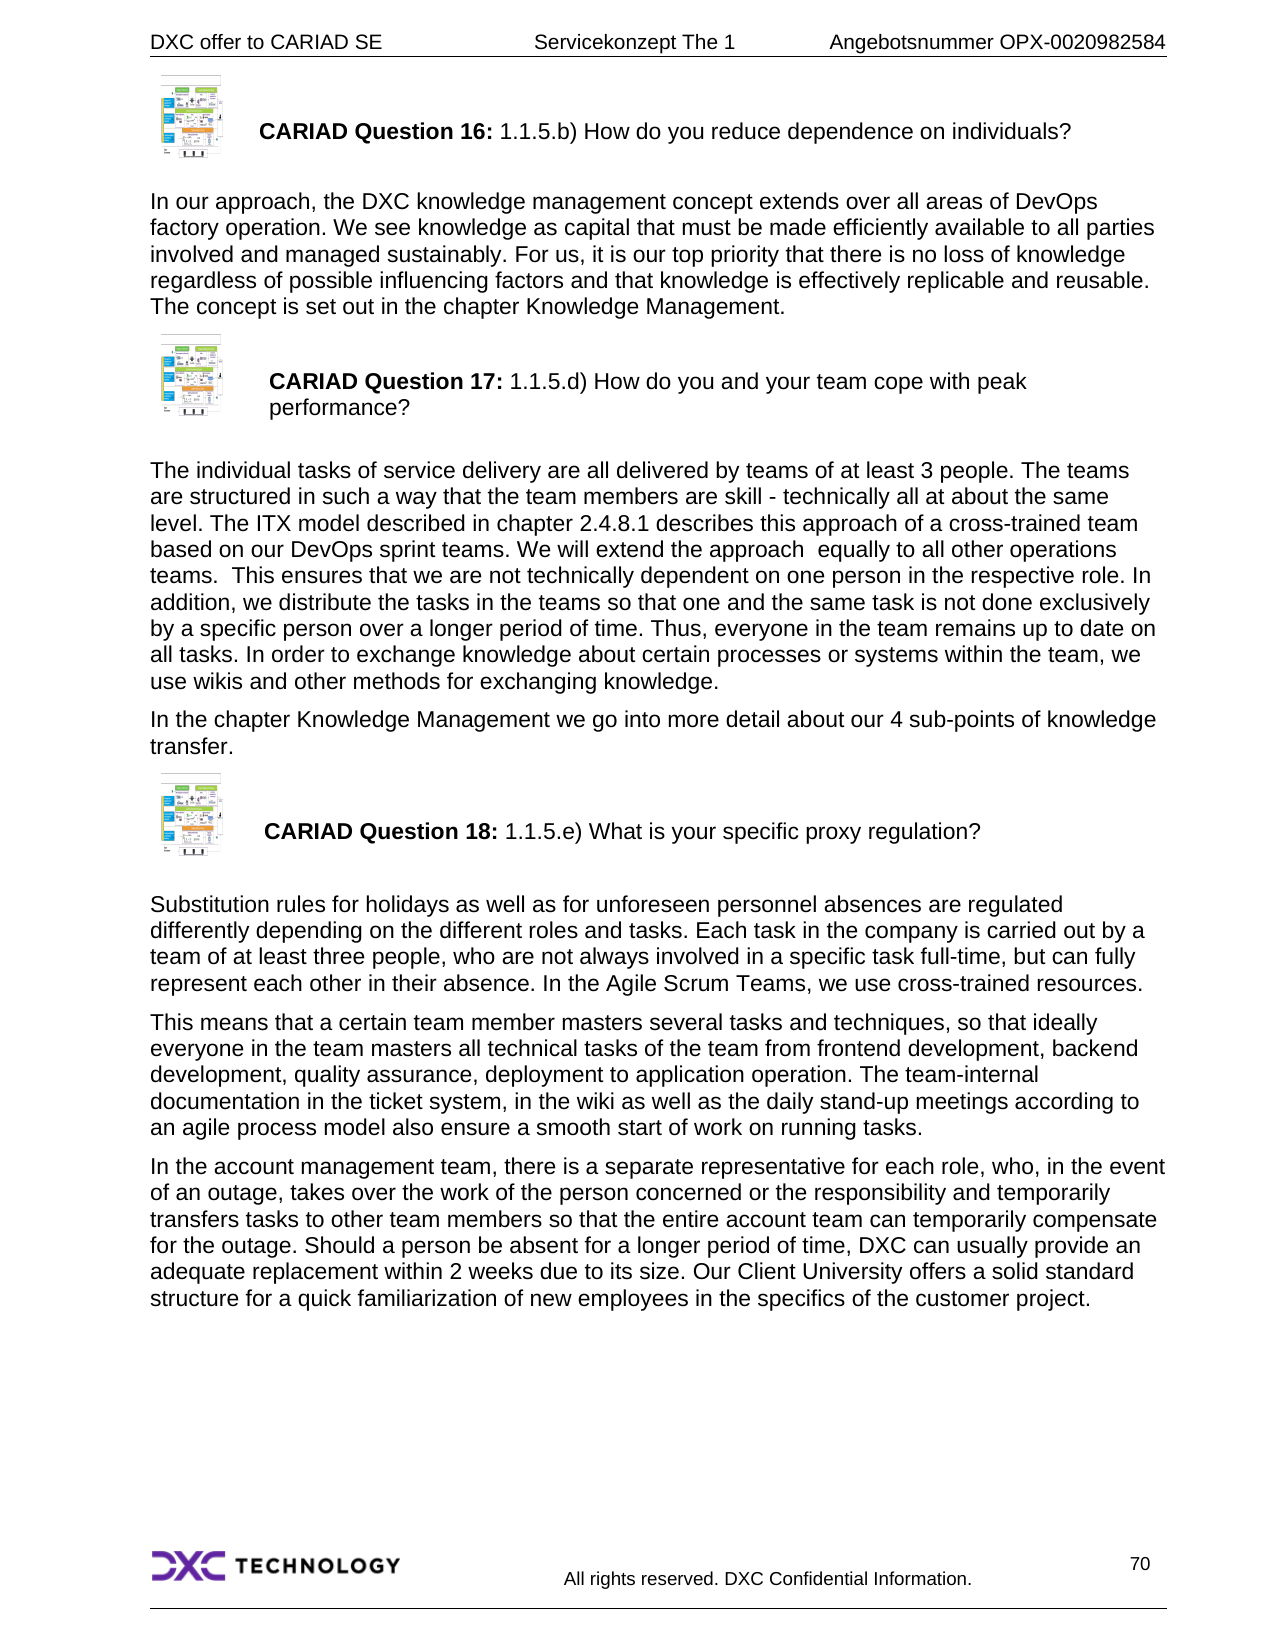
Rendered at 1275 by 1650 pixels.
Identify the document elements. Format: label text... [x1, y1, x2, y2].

text Substitution rules for holidays as well as for unforeseen personnel absences are regulated differently depending on the different roles and tasks. Each task in the company is carried out by a team of at least three people, who are not always involved in a specific task full-time, but can fully represent each other in their absence. In the Agile Scrum Teams, we use cross-trained resources. [150, 891, 1167, 996]
table_header [150, 74, 248, 188]
text This means that a certain team member masters several tasks and techniques, so that ideally everyone in the team masters all technical tasks of the team from frontend development, backend development, quality assurance, deployment to application operation. The team-internal documentation in the ticket system, in the wiki as well as the daily stand-up meetings according to an agile process model also ensure a smooth start of work on running tasks. [150, 1008, 1167, 1140]
table_header CARIAD Question 18: 1.1.5.e) What is your specific proxy regulation? [253, 772, 1110, 891]
table_header CARIAD Question 16: 1.1.5.b) How do you reduce dependence on individuals? [248, 74, 1169, 188]
text In the chapter Knowledge Management we go into more detail about our 4 sub-points of knowledge transfer. [150, 706, 1198, 759]
text In our approach, the DXC knowledge management concept extends over all areas of DevOps factory operation. We see knowledge as capital that must be made efficiently available to all parties involved and managed sustainably. For us, it is our top priority that there is no loss of knowledge regardless of possible influencing factors and that knowledge is effectively replicable and reusable. The concept is set out in the chapter Knowledge Management. [150, 188, 1167, 319]
table_header [150, 772, 253, 891]
text In the account management team, there is a separate representative for each role, who, in the event of an outage, takes over the work of the person concerned or the responsibility and temporarily transfers tasks to other team members so that the entire account team can temporarily compensate for the outage. Should a person be absent for a longer period of time, DXC can usually provide an adequate replacement within 2 weeks due to its size. Our Client University offers a solid standard structure for a quick familiarization of new employees in the specifics of the customer project. [150, 1153, 1167, 1311]
table_header CARIAD Question 17: 1.1.5.d) How do you and your team cope with peak performance? [258, 332, 1154, 457]
picture [161, 74, 224, 158]
table_header [150, 332, 258, 457]
text The individual tasks of service delivery are all delivered by teams of at least 3 people. The teams are structured in such a way that the team members are skill - technically all at about the same level. The ITX model described in chapter 2.4.8.1 describes this approach of a cross-trained team based on our DevOps sprint teams. We will extend the approach equally to all other operations teams. This ensures that we are not technically dependent on one person in the respective role. In addition, we distribute the tasks in the teams so that one and the same task is not done exclusively by a specific person over a longer period of time. Thus, everyone in the team remains up to date on all tasks. In order to exchange knowledge about certain processes or systems within the team, we use wikis and other methods for exchanging knowledge. [150, 457, 1167, 694]
picture [161, 771, 224, 856]
picture [161, 332, 224, 416]
